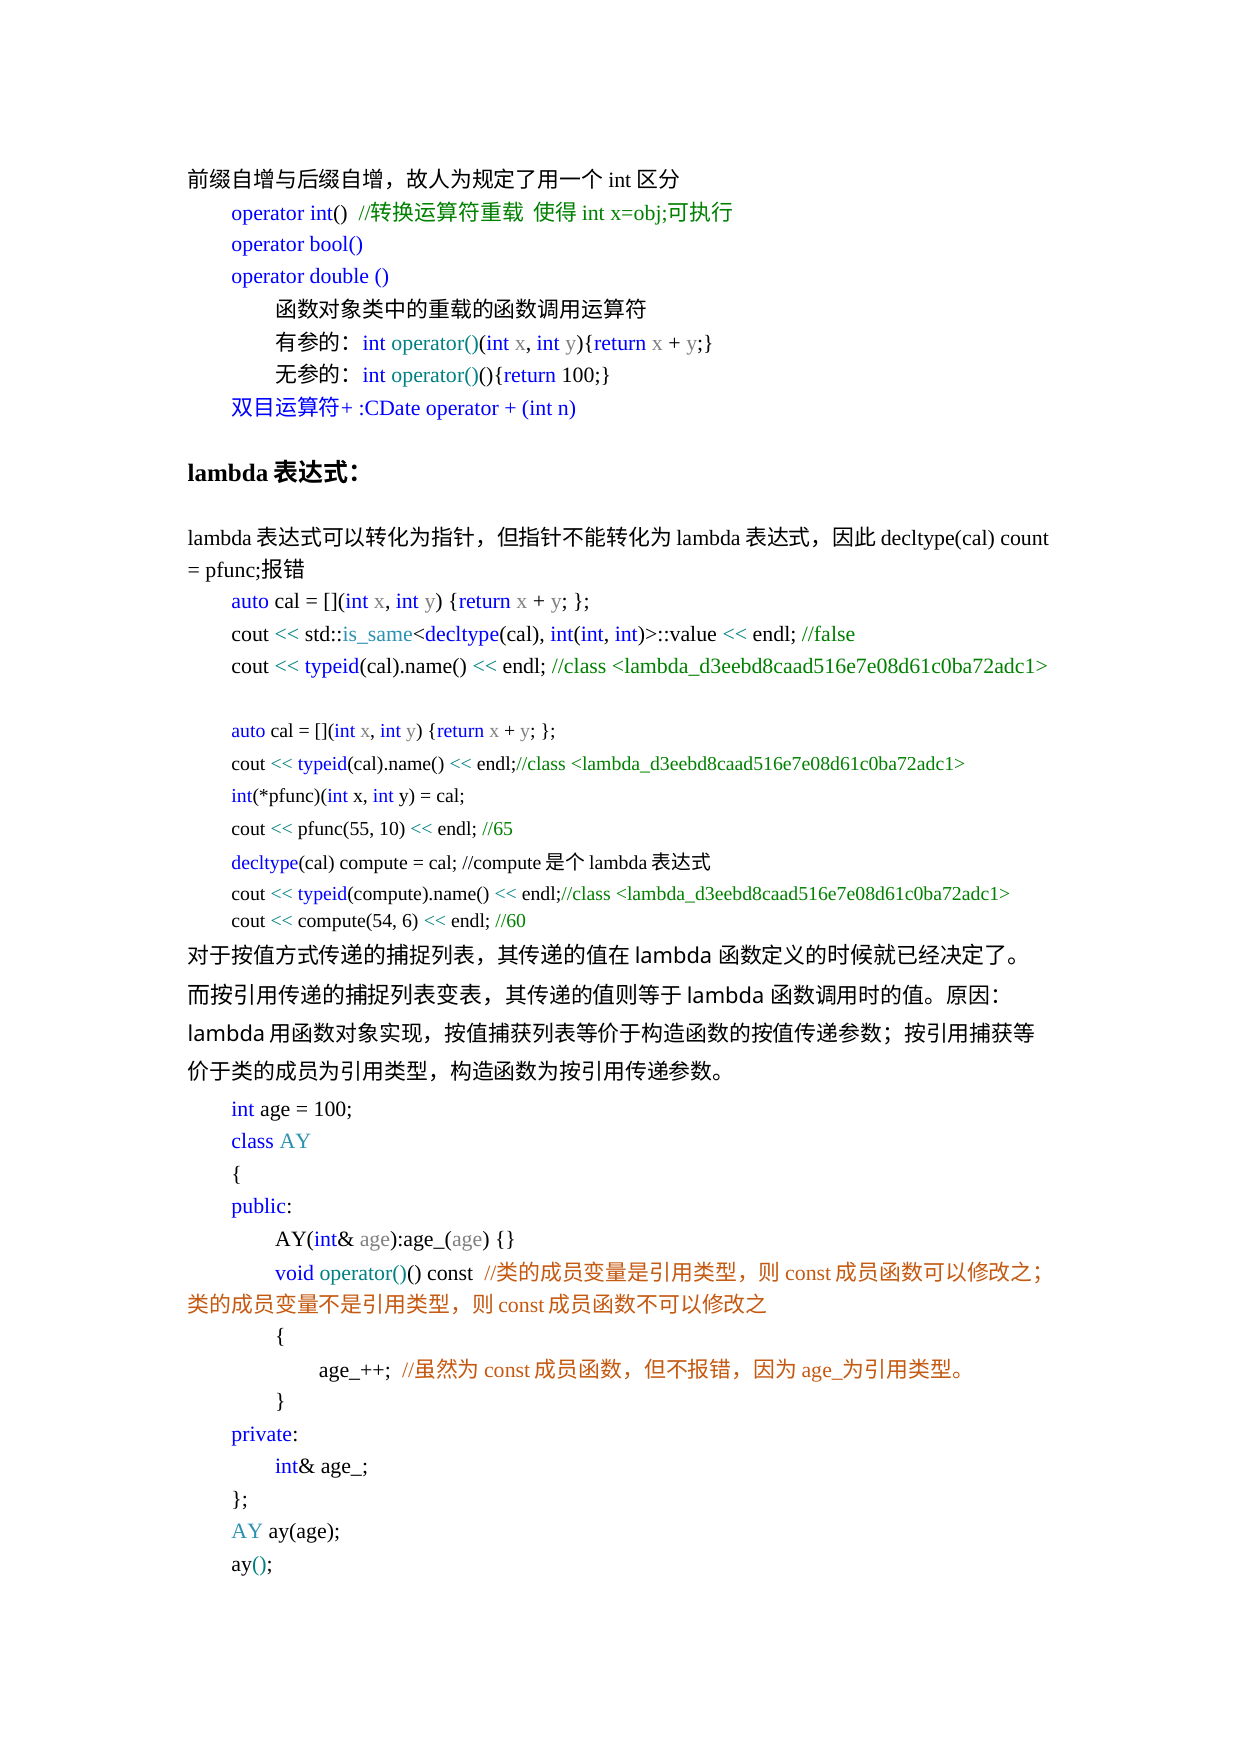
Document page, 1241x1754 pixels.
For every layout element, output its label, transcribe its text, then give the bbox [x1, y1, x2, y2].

text AY(int& age):age_(age) {} [187, 1222, 1053, 1254]
text 有参的：int operator()(int x, int y){return x + y;} [231, 324, 1053, 357]
text auto cal = [](int x, int y) {return x + y; }; [187, 714, 1053, 747]
text int(*pfunc)(int x, int y) = cal; [187, 779, 1053, 812]
text age_++; //虽然为const成员函数，但不报错，因为age_为引用类型。 [187, 1352, 1053, 1384]
text int age = 100; [187, 1092, 1053, 1124]
text ay(); [187, 1547, 1053, 1579]
text AY ay(age); [187, 1514, 1053, 1547]
text cout << pfunc(55, 10) << endl; //65 [187, 812, 1053, 844]
text }; [187, 1482, 1053, 1514]
text public: [187, 1189, 1053, 1222]
text } [187, 1384, 1053, 1417]
text decltype(cal) compute = cal; //compute是个lambda表达式 [187, 844, 1053, 877]
text cout << compute(54, 6) << endl; //60 [187, 909, 1053, 932]
text class AY [187, 1124, 1053, 1157]
text int& age_; [187, 1449, 1053, 1482]
text void operator()() const //类的成员变量是引用类型，则const成员函数可以修改之；类的成员变量不是引用类型，则const成员函数不可以修改之 [187, 1254, 1053, 1319]
text cout << std::is_same<decltype(cal), int(int, int)>::value << endl; //false [187, 617, 1053, 649]
text 双目运算符+ :CDate operator + (int n) [187, 389, 1053, 422]
text private: [187, 1417, 1053, 1449]
text operator int() //转换运算符重载 使得int x=obj;可执行 [187, 194, 1053, 227]
subtitle lambda表达式： [187, 438, 1053, 503]
text operator bool() [187, 227, 1053, 259]
text { [187, 1319, 1053, 1352]
text operator double () [187, 259, 1053, 292]
text cout << typeid(cal).name() << endl; //class <lambda_d3eebd8caad516e7e08d61c0ba72adc1> [187, 649, 1053, 682]
text auto cal = [](int x, int y) {return x + y; }; [187, 584, 1053, 617]
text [187, 162, 1053, 194]
text 函数对象类中的重载的函数调用运算符 [231, 292, 1053, 324]
text lambda表达式可以转化为指针，但指针不能转化为lambda表达式，因此decltype(cal) count = pfunc;报错 [187, 519, 1053, 584]
text cout << typeid(compute).name() << endl;//class <lambda_d3eebd8caad516e7e08d61c0ba72adc1> [187, 877, 1053, 909]
text 无参的：int operator()(){return 100;} [231, 357, 1053, 389]
text 对于按值方式传递的捕捉列表，其传递的值在lambda 函数定义的时候就已经决定了。 而按引用传递的捕捉列表变表，其传递的值则等于lambda 函数调用时的值。原因：lambda用函数对象实现，按值捕获列表等价于构造函数的按值传递参数；按引用捕获等价于类的成员为引用类型，构造函数为按引用传递参数。 [187, 937, 1053, 1086]
text cout << typeid(cal).name() << endl;//class <lambda_d3eebd8caad516e7e08d61c0ba72adc1> [187, 747, 1053, 779]
text { [187, 1157, 1053, 1189]
